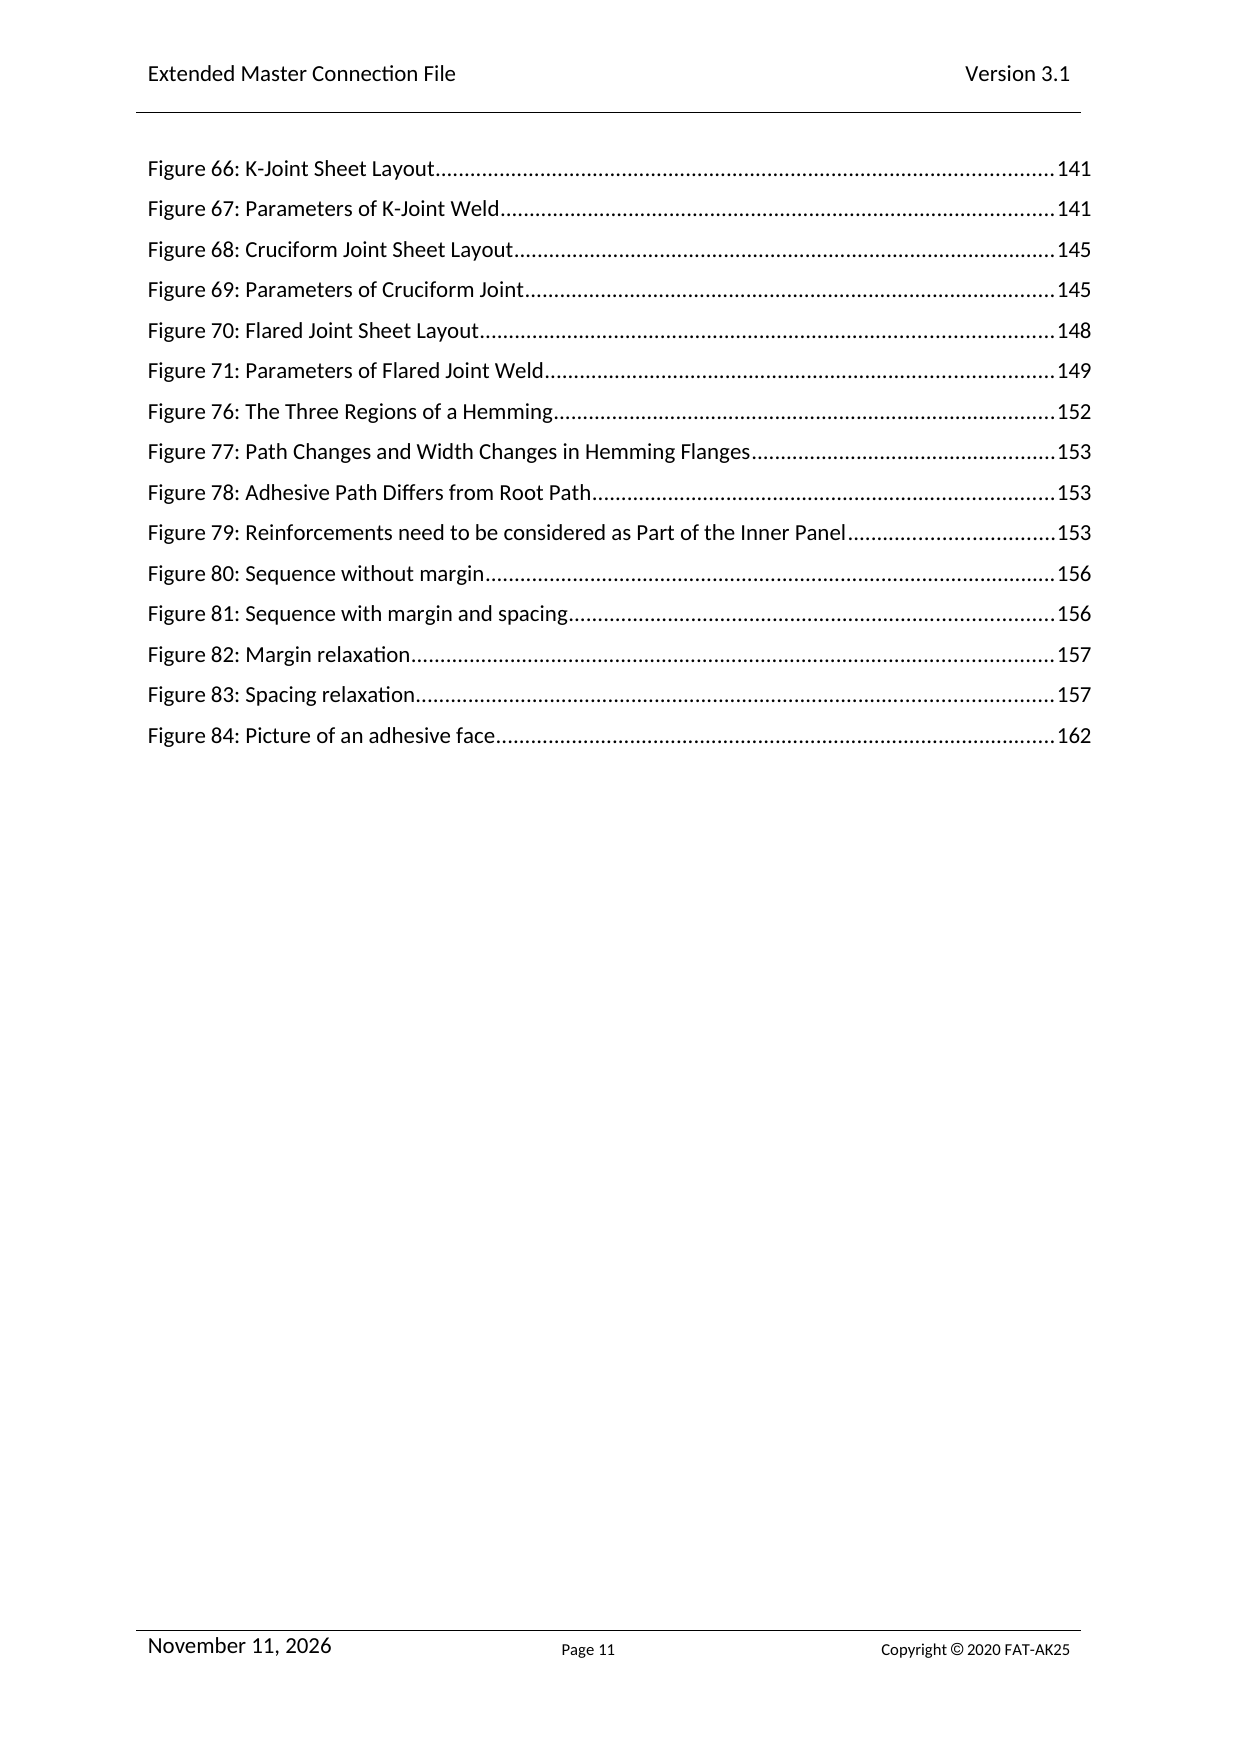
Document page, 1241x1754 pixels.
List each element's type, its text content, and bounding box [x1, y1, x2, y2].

text Figure 70: Flared Joint Sheet Layout 148 [148, 316, 1092, 344]
text Figure 82: Margin relaxation 157 [148, 640, 1092, 668]
text Figure 68: Cruciform Joint Sheet Layout 145 [148, 235, 1092, 263]
text Figure 67: Parameters of K-Joint Weld 141 [148, 194, 1092, 222]
text Figure 83: Spacing relaxation 157 [148, 680, 1092, 708]
text Figure 76: The Three Regions of a Hemming 152 [148, 397, 1092, 425]
text Figure 84: Picture of an adhesive face 162 [148, 721, 1092, 749]
text Figure 71: Parameters of Flared Joint Weld 149 [148, 356, 1092, 384]
text Figure 81: Sequence with margin and spacing 156 [148, 599, 1092, 627]
text Figure 78: Adhesive Path Differs from Root Path 153 [148, 478, 1092, 506]
text Figure 66: K-Joint Sheet Layout 141 [148, 154, 1092, 182]
text Figure 77: Path Changes and Width Changes in Hemming Flanges 153 [148, 437, 1092, 465]
text Figure 79: Reinforcements need to be considered as Part of the Inner Panel 153 [148, 518, 1092, 546]
text Figure 69: Parameters of Cruciform Joint 145 [148, 275, 1092, 303]
text Figure 80: Sequence without margin 156 [148, 559, 1092, 587]
